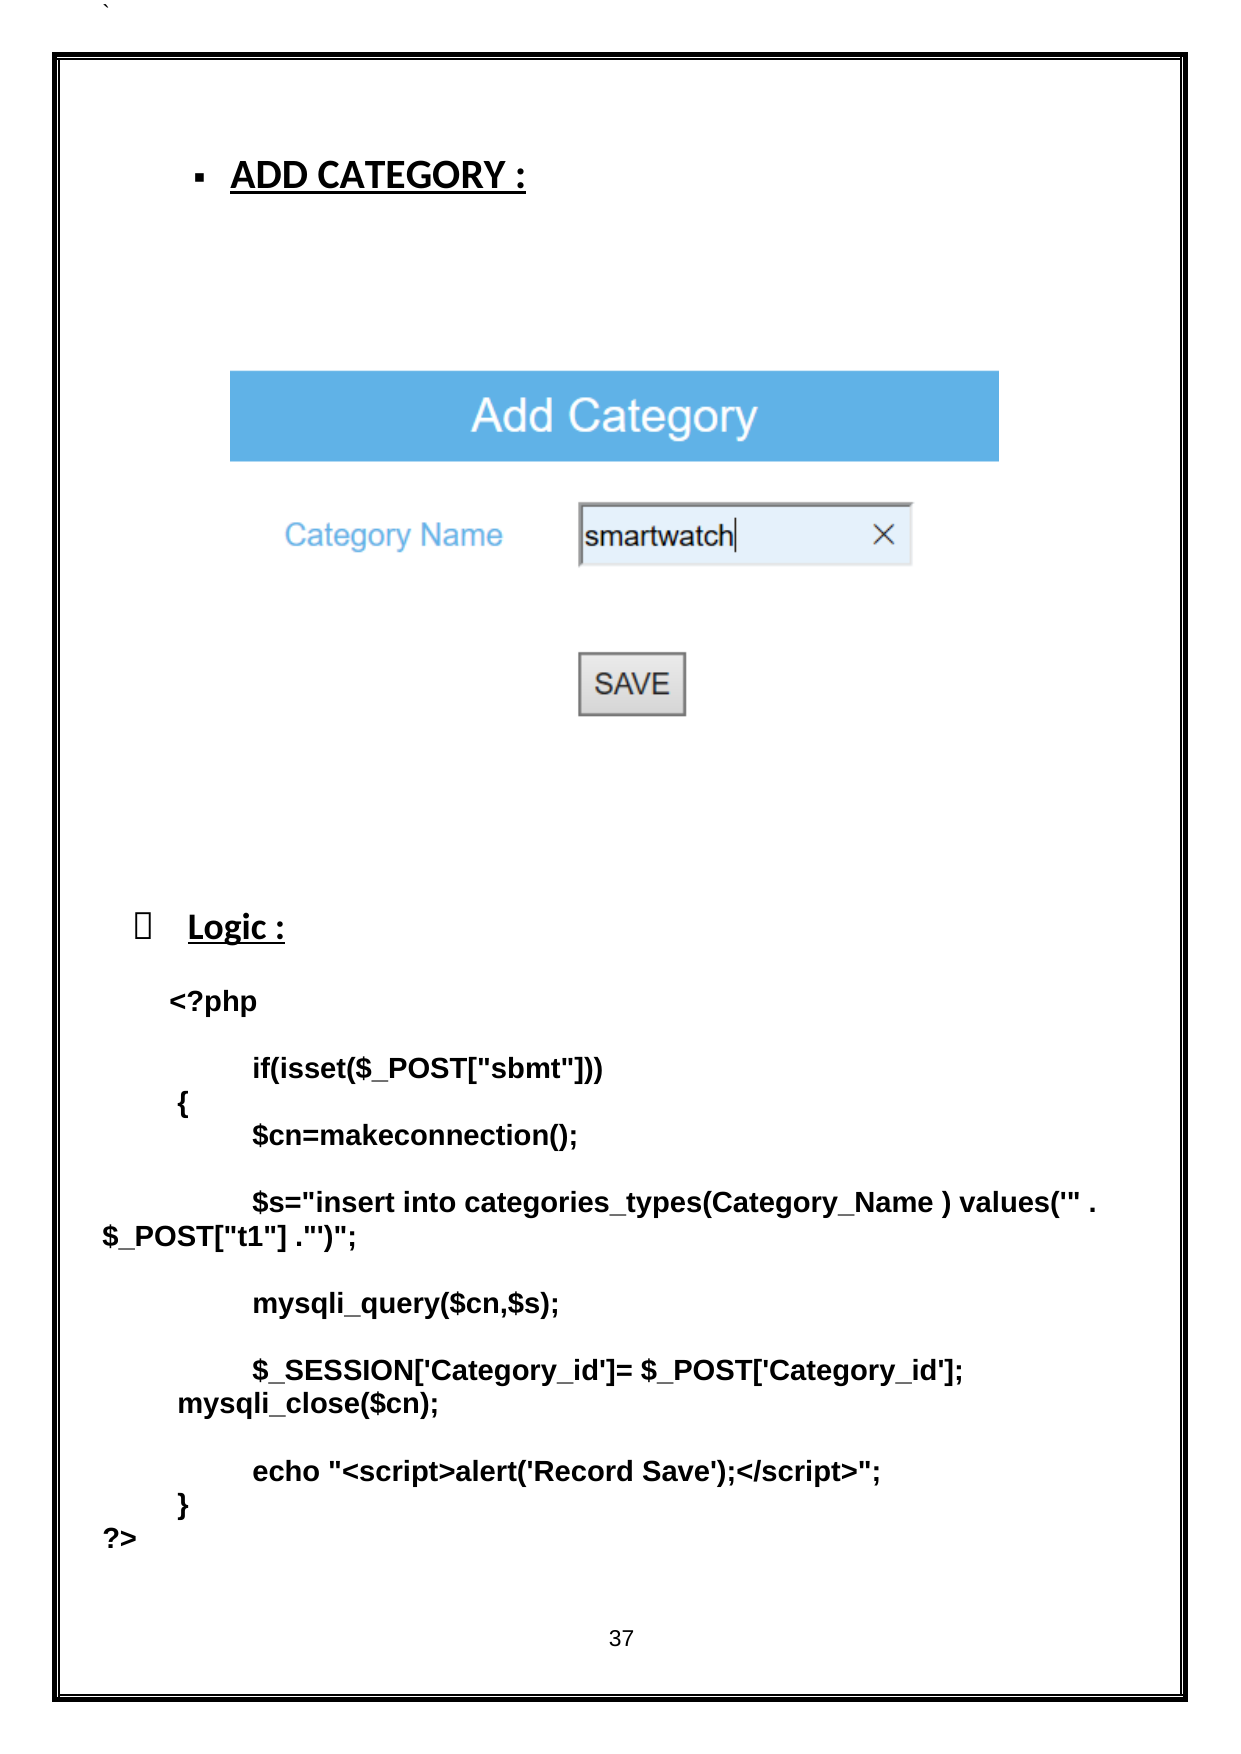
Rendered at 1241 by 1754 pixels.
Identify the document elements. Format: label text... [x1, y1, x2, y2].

text <?php [102, 984, 1113, 1018]
text echo "<script>alert('Record Save');</script>"; [102, 1454, 1113, 1487]
text $_SESSION['Category_id']= $_POST['Category_id']; [102, 1353, 1113, 1387]
text $s="insert into categories_types(Category_Name ) values('" . $_POST["t1"] ."')"; [102, 1185, 1113, 1252]
text mysqli_query($cn,$s); [102, 1286, 1113, 1319]
subtitle ADD CATEGORY : [193, 148, 1113, 199]
text ?> [102, 1521, 1113, 1554]
text mysqli_close($cn); [102, 1387, 1113, 1420]
picture [230, 368, 999, 754]
text } [102, 1487, 1113, 1521]
text if(isset($_POST["sbmt"])) [177, 1051, 1113, 1085]
text $cn=makeconnection(); [102, 1118, 1113, 1152]
text { [102, 1085, 1113, 1118]
subtitle Logic : [132, 899, 1113, 951]
